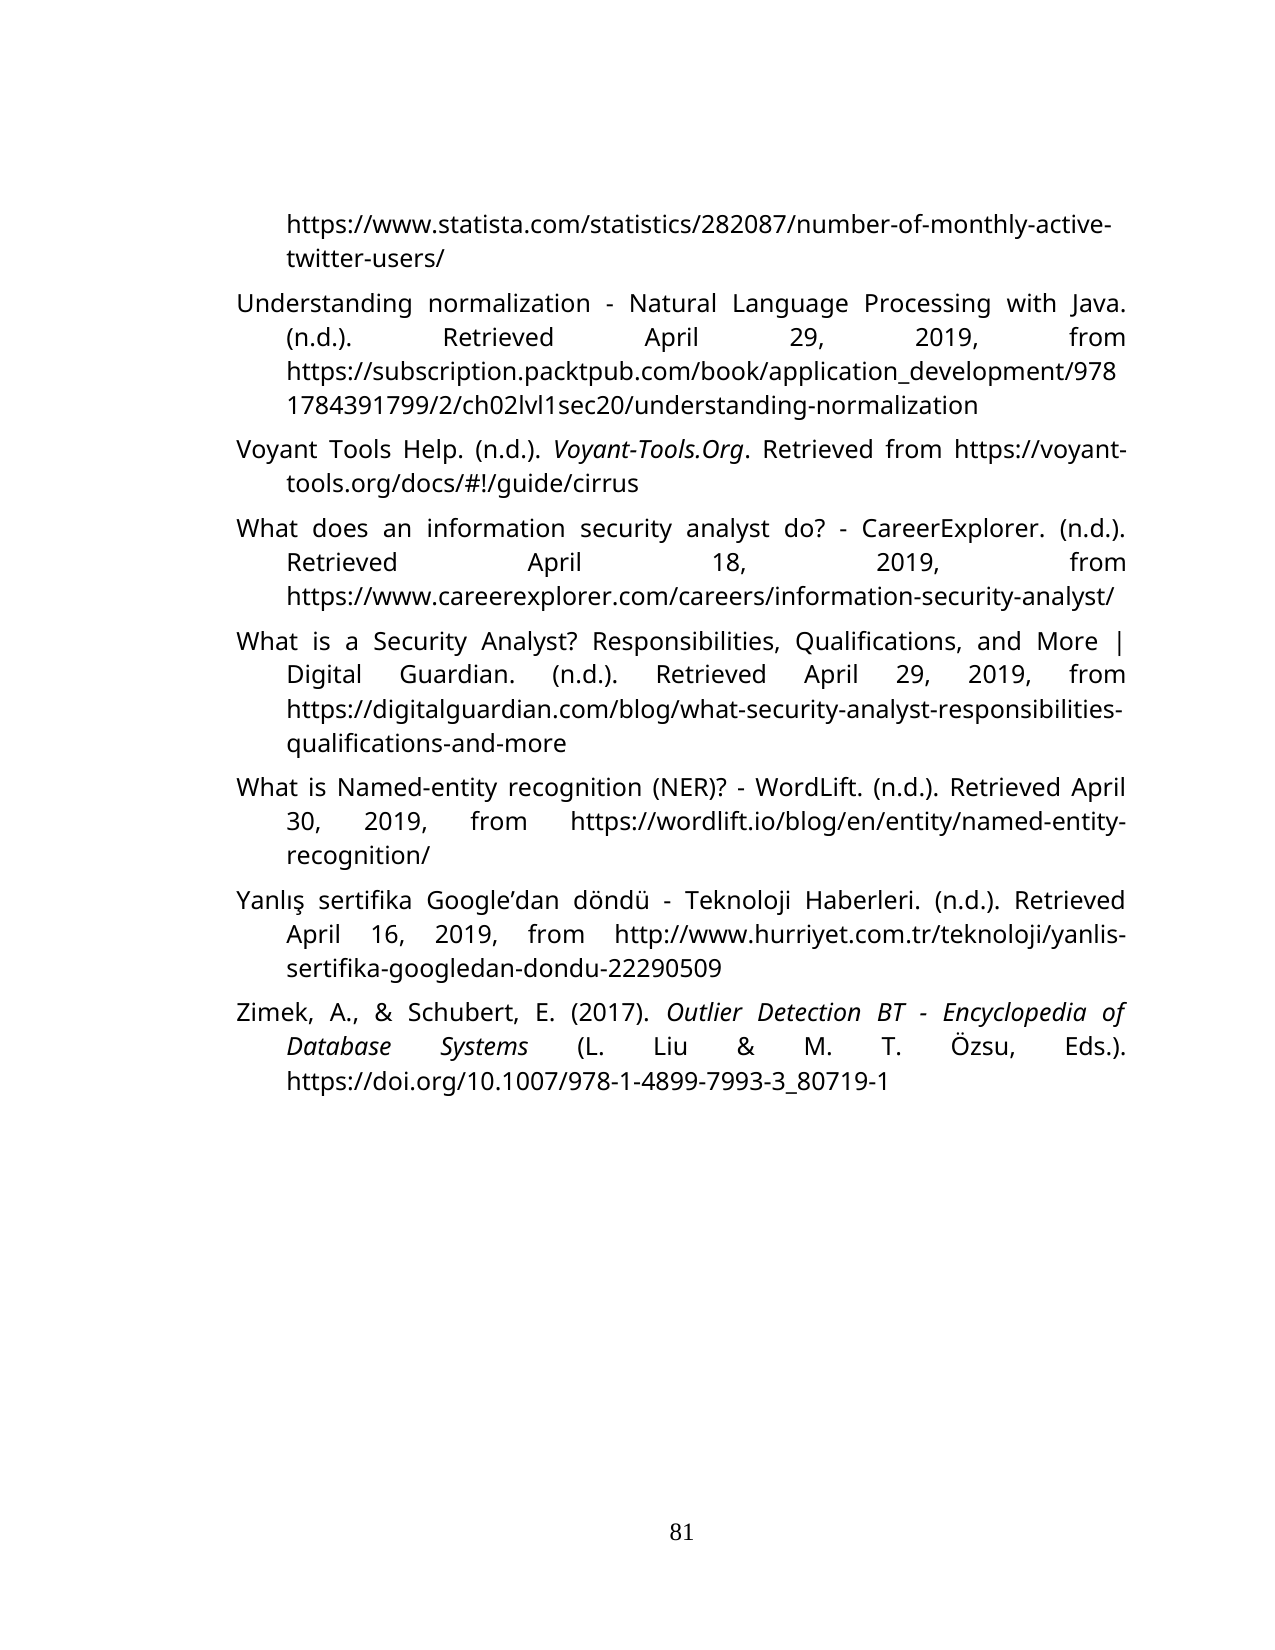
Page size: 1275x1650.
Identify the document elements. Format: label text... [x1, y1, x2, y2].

text What is Named-entity recognition (NER)? - WordLift. (n.d.). Retrieved April 30, 2019, from https://wordlift.io/blog/en/entity/named-entity-recognition/ [236, 770, 1127, 872]
text Voyant Tools Help. (n.d.). Voyant-Tools.Org. Retrieved from https://voyant-tools.org/docs/#!/guide/cirrus [236, 432, 1127, 500]
text What does an information security analyst do? ‐ CareerExplorer. (n.d.). Retrieved April 18, 2019, from https://www.careerexplorer.com/careers/information-security-analyst/ [236, 511, 1127, 613]
text What is a Security Analyst? Responsibilities, Qualifications, and More | Digital Guardian. (n.d.). Retrieved April 29, 2019, from https://digitalguardian.com/blog/what-security-analyst-responsibilities-qualifications-and-more [236, 623, 1127, 759]
text Yanlış sertifika Google’dan döndü - Teknoloji Haberleri. (n.d.). Retrieved April 16, 2019, from http://www.hurriyet.com.tr/teknoloji/yanlis-sertifika-googledan-dondu-22290509 [236, 882, 1127, 984]
text Understanding normalization - Natural Language Processing with Java. (n.d.). Retrieved April 29, 2019, from https://subscription.packtpub.com/book/application_development/9781784391799/2/ch02lvl1sec20/understanding-normalization [236, 285, 1127, 422]
text Zimek, A., & Schubert, E. (2017). Outlier Detection BT - Encyclopedia of Database Systems (L. Liu & M. T. Özsu, Eds.). https://doi.org/10.1007/978-1-4899-7993-3_80719-1 [236, 995, 1127, 1097]
